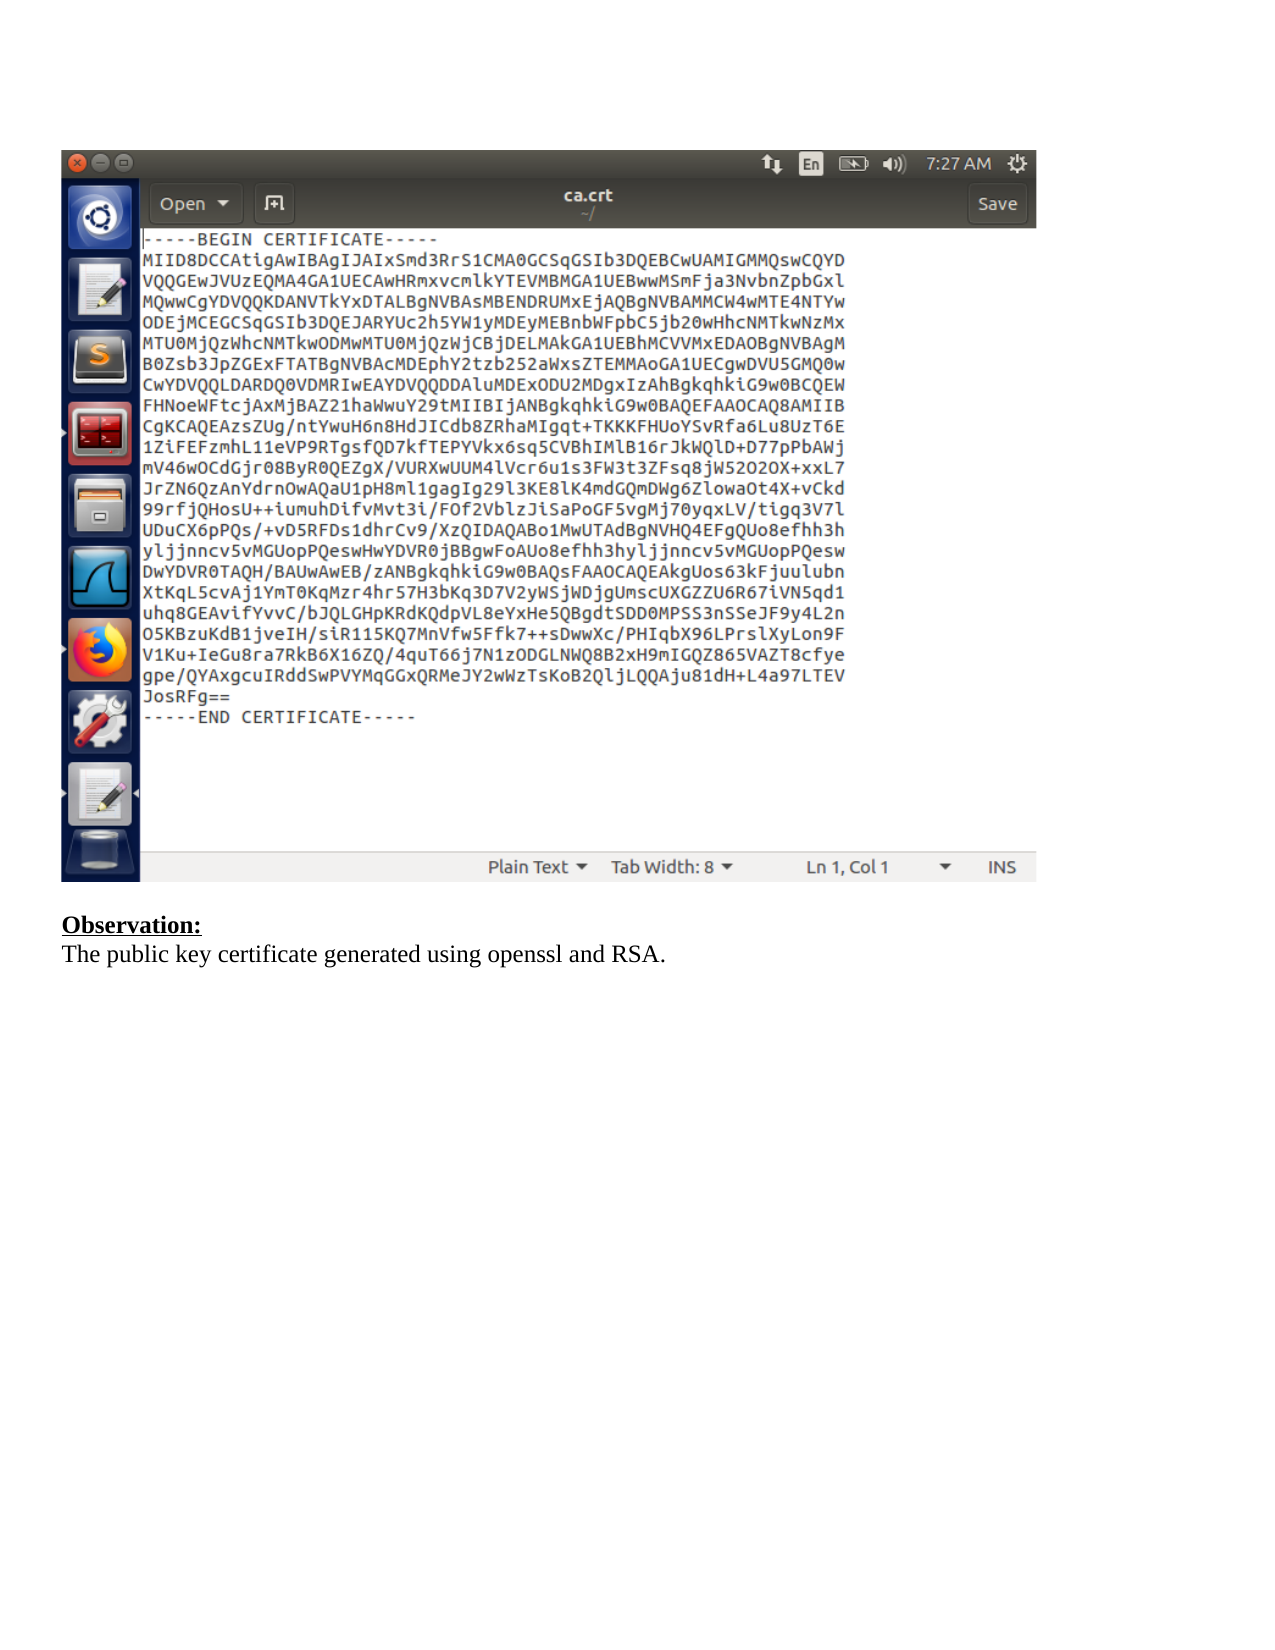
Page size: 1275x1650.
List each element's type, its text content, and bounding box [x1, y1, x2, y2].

picture [61, 150, 1037, 882]
text Observation: [61, 910, 1130, 939]
text The public key certificate generated using openssl and RSA. [61, 939, 1130, 967]
